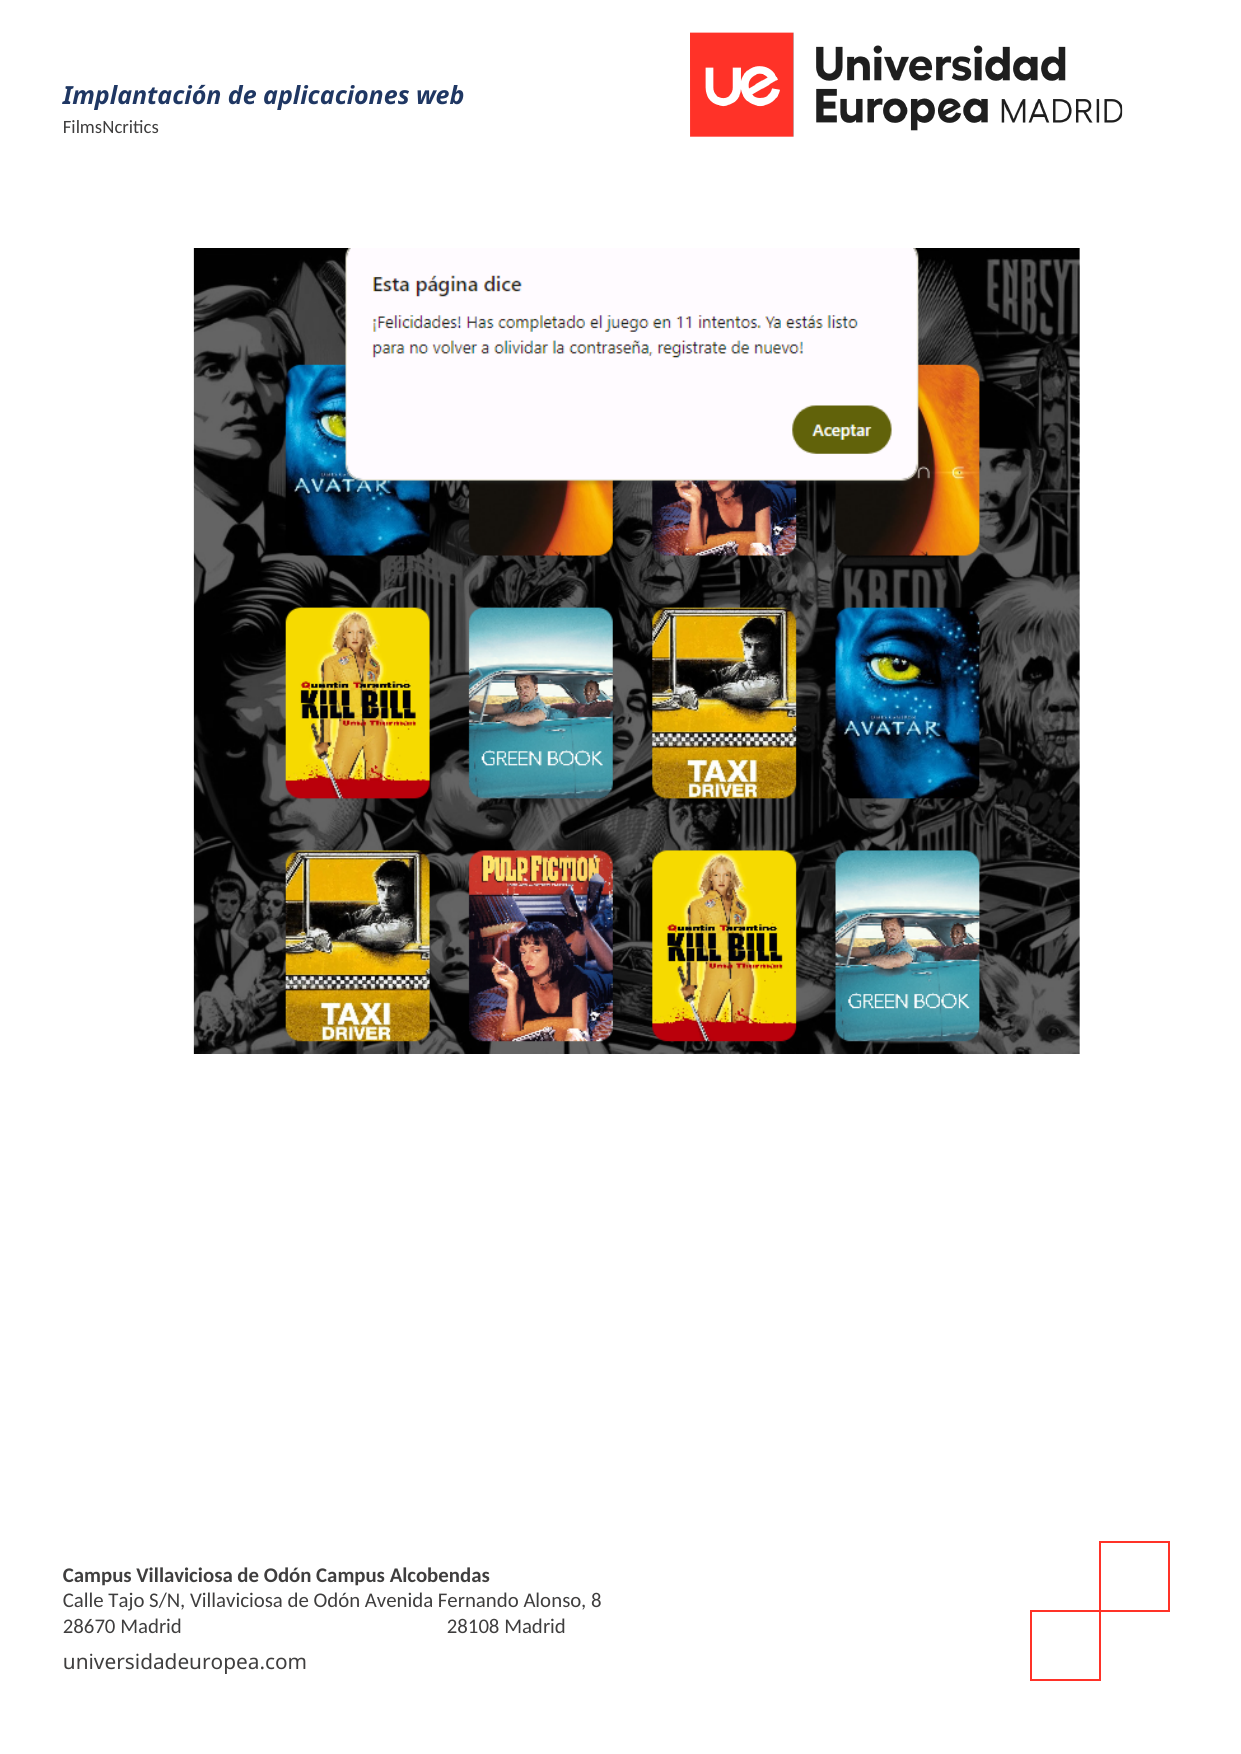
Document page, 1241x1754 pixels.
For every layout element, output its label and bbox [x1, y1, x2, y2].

picture [690, 32, 1123, 137]
picture [193, 248, 1080, 1054]
